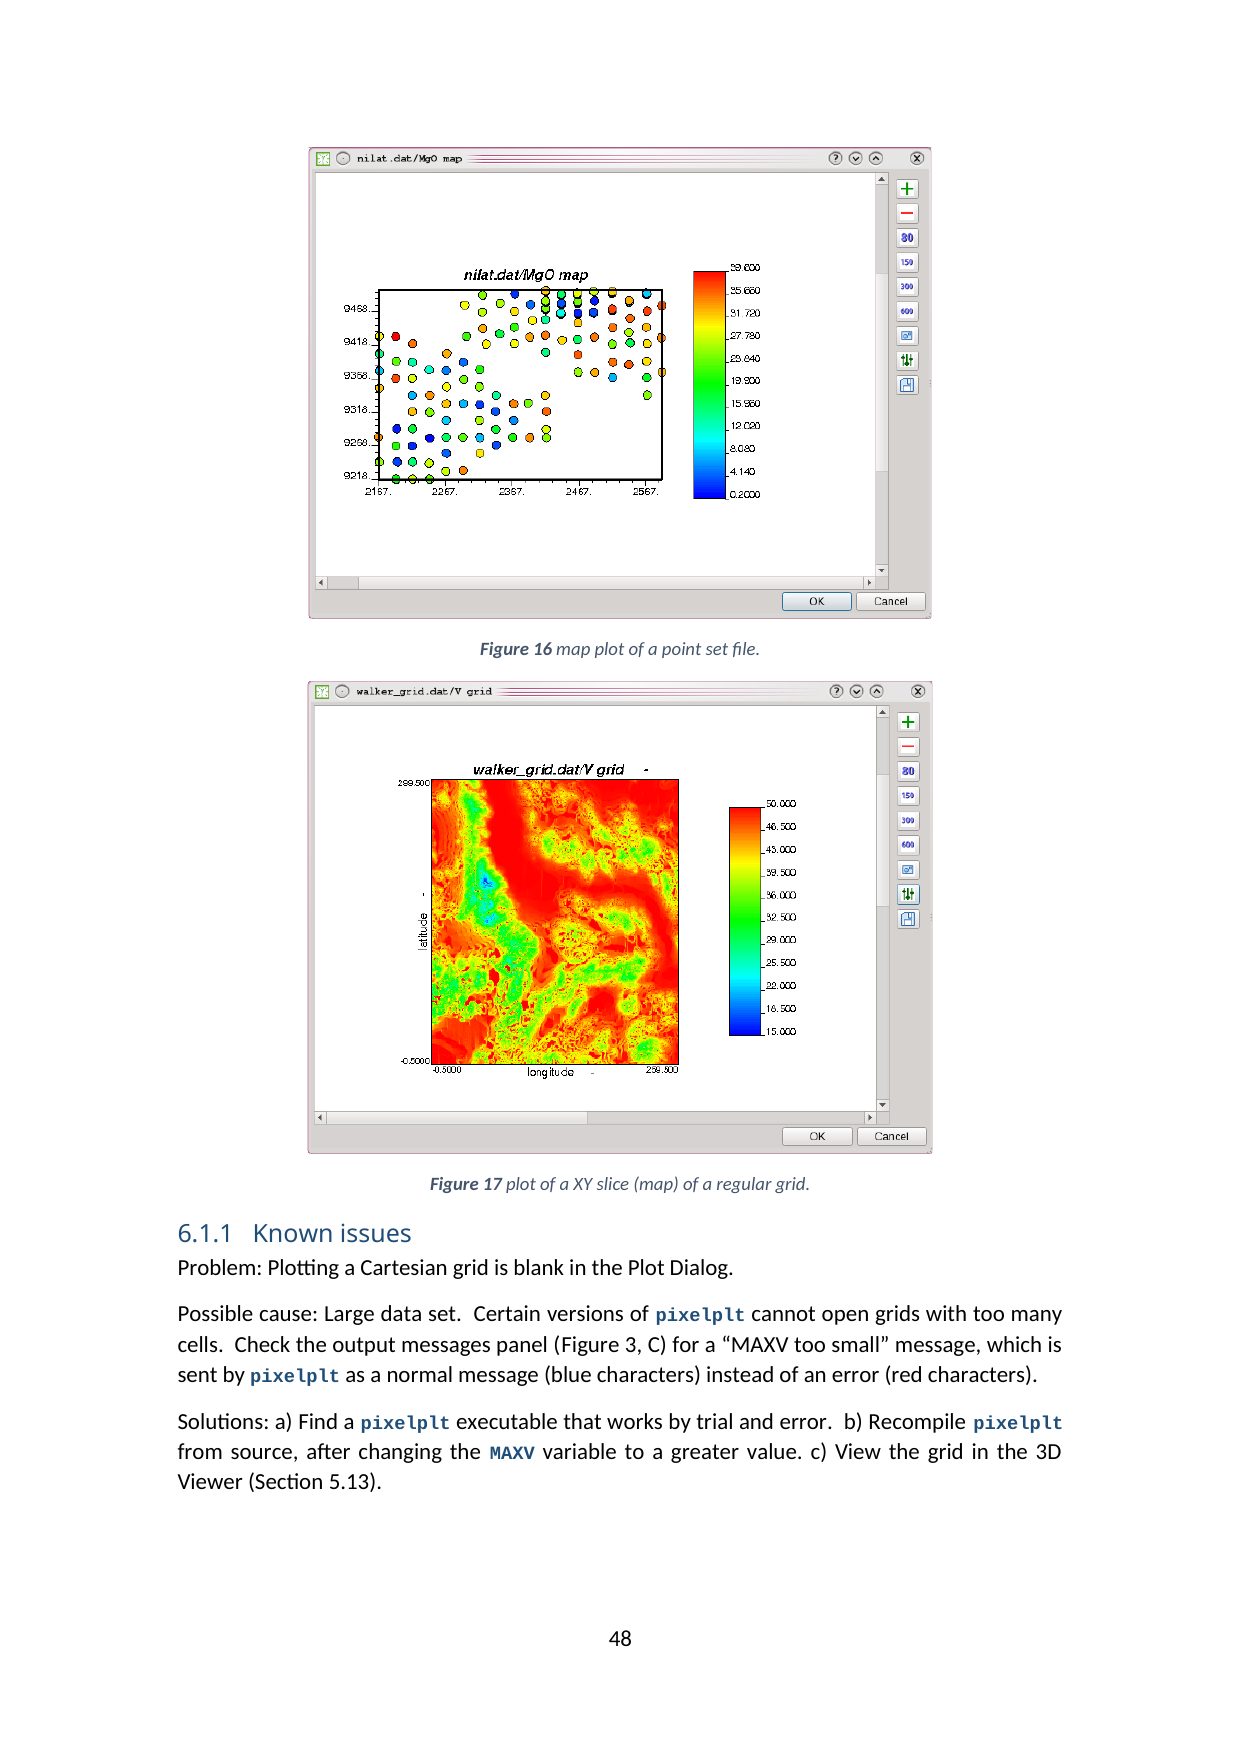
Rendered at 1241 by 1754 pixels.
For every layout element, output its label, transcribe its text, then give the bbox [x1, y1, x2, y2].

subtitle Known issues [177, 1216, 1063, 1250]
text Figure 17 plot of a XY slice (map) of a regular grid. [177, 1172, 1063, 1195]
text Problem: Plotting a Cartesian grid is blank in the Plot Dialog. [177, 1253, 1063, 1281]
text Figure 16 map plot of a point set file. [177, 637, 1063, 660]
text Possible cause: Large data set. Certain versions of pixelplt cannot open grids with too many cells. Check the output messages panel (Figure 3, C) for a “MAXV too small” message, which is sent by pixelplt as a normal message (blue characters) instead of an error (red characters). [177, 1299, 1063, 1388]
picture [308, 147, 932, 619]
text Solutions: a) Find a pixelplt executable that works by trial and error. b) Recompile pixelplt from source, after changing the MAXV variable to a greater value. c) View the grid in the 3D Viewer (Section 5.13). [177, 1407, 1063, 1495]
picture [307, 681, 933, 1154]
